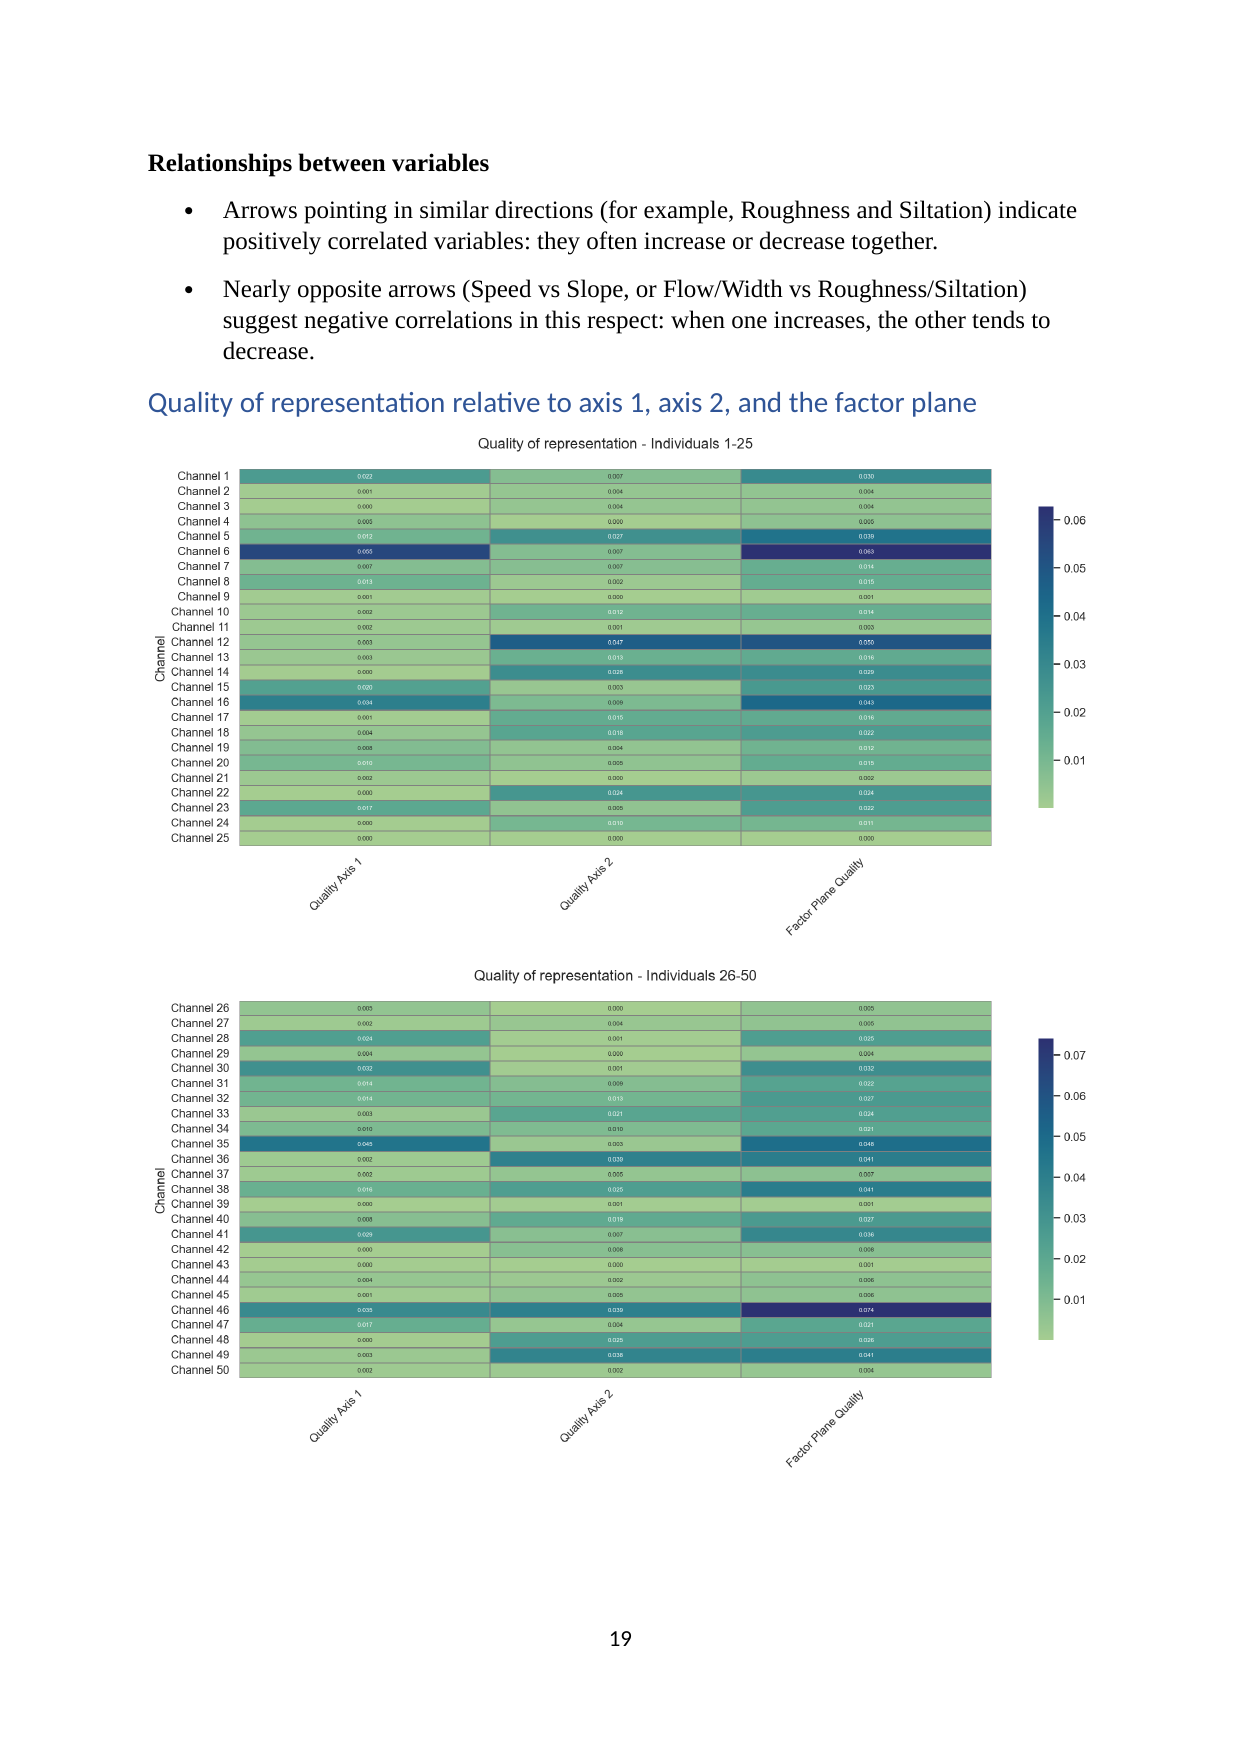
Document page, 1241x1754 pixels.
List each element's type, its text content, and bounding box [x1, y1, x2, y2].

text Relationships between variables [148, 148, 1093, 176]
list Arrows pointing in similar directions (for example, Roughness and Siltation) indicate positively correlated variables: they often increase or decrease together.​​ [185, 195, 1093, 255]
list Nearly opposite arrows (Speed ​​vs Slope, or Flow/Width vs Roughness/Siltation) suggest negative correlations in this respect: when one increases, the other tends to decrease. [185, 274, 1093, 365]
picture [147, 430, 1093, 944]
subtitle Quality of representation relative to axis 1, axis 2, and the factor plane [148, 384, 1093, 419]
picture [147, 962, 1093, 1476]
